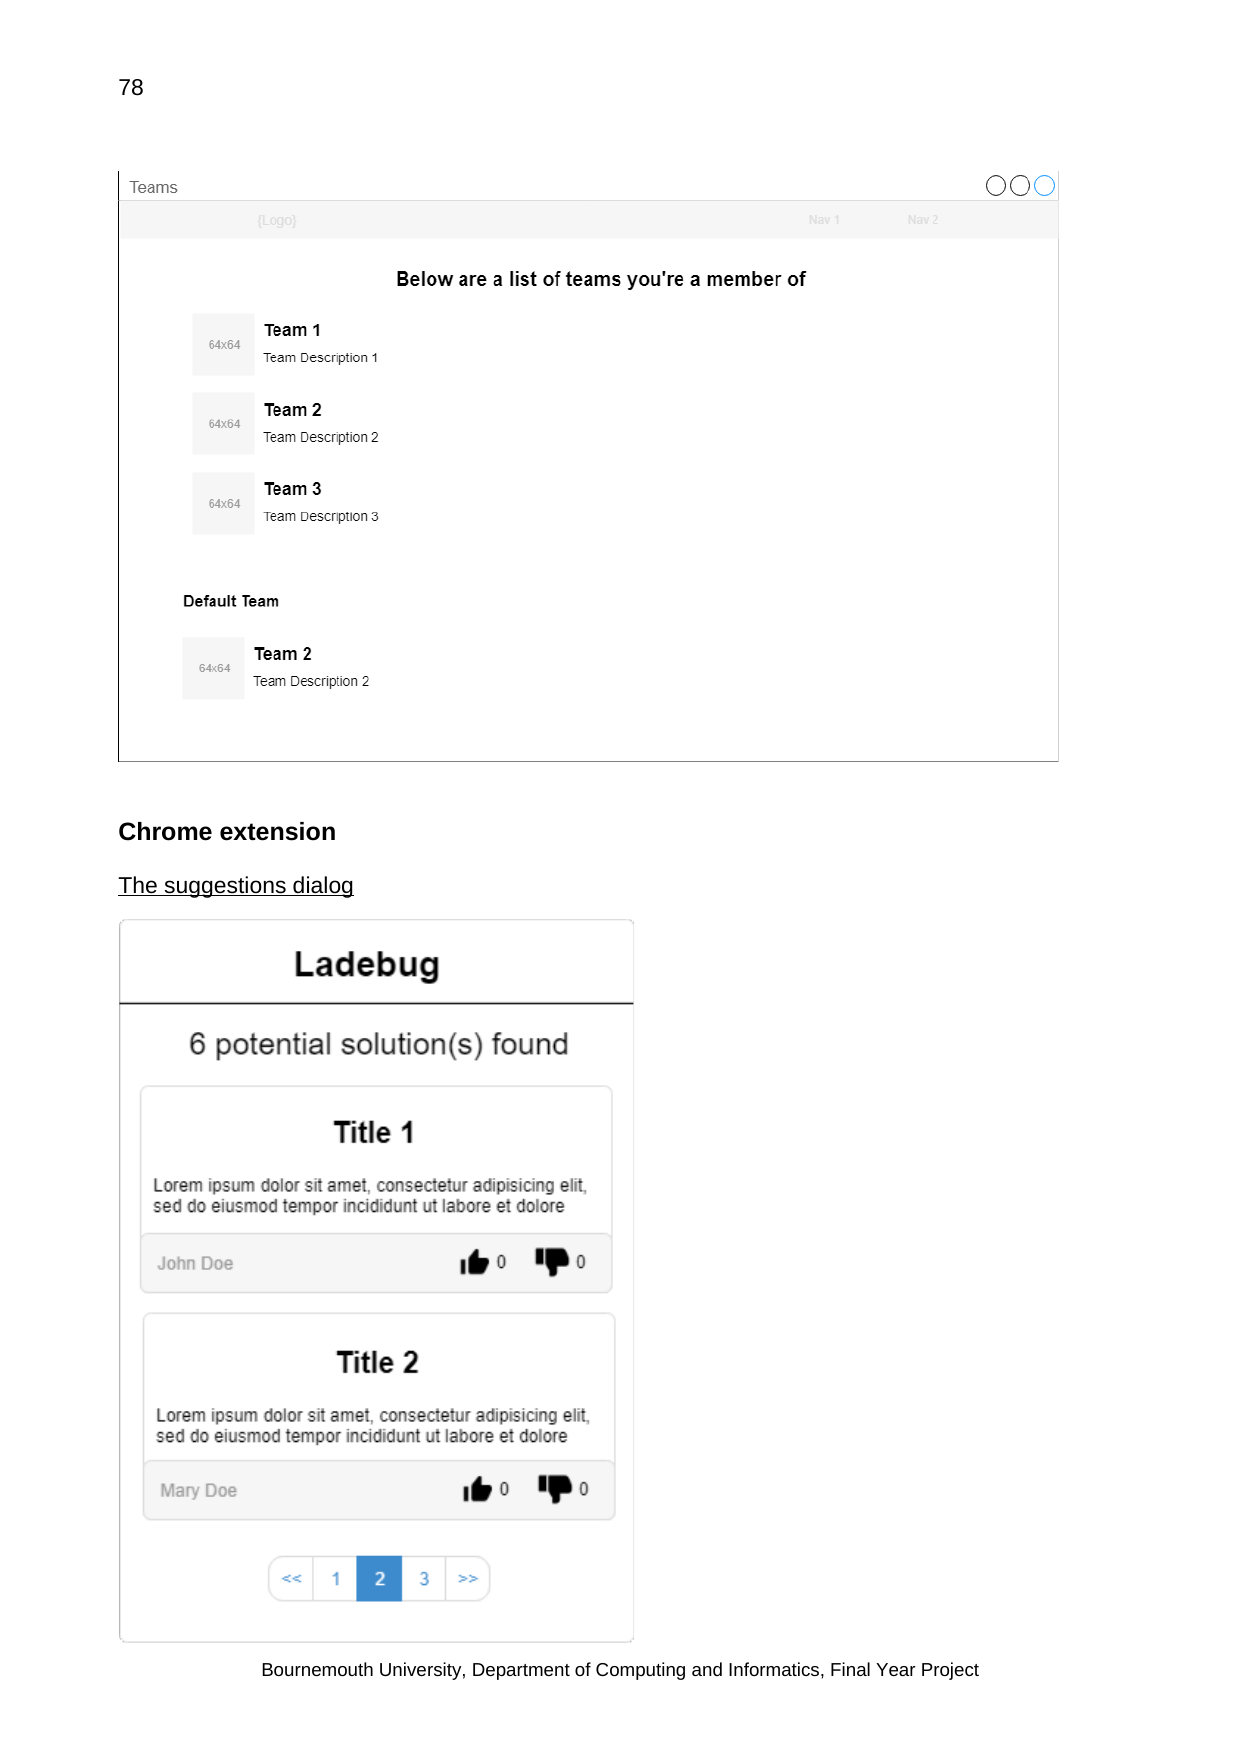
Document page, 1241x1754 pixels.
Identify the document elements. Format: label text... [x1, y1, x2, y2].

text The suggestions dialog [118, 872, 1122, 898]
picture [118, 919, 635, 1643]
picture [118, 171, 1059, 762]
text Chrome extension [118, 817, 1122, 846]
